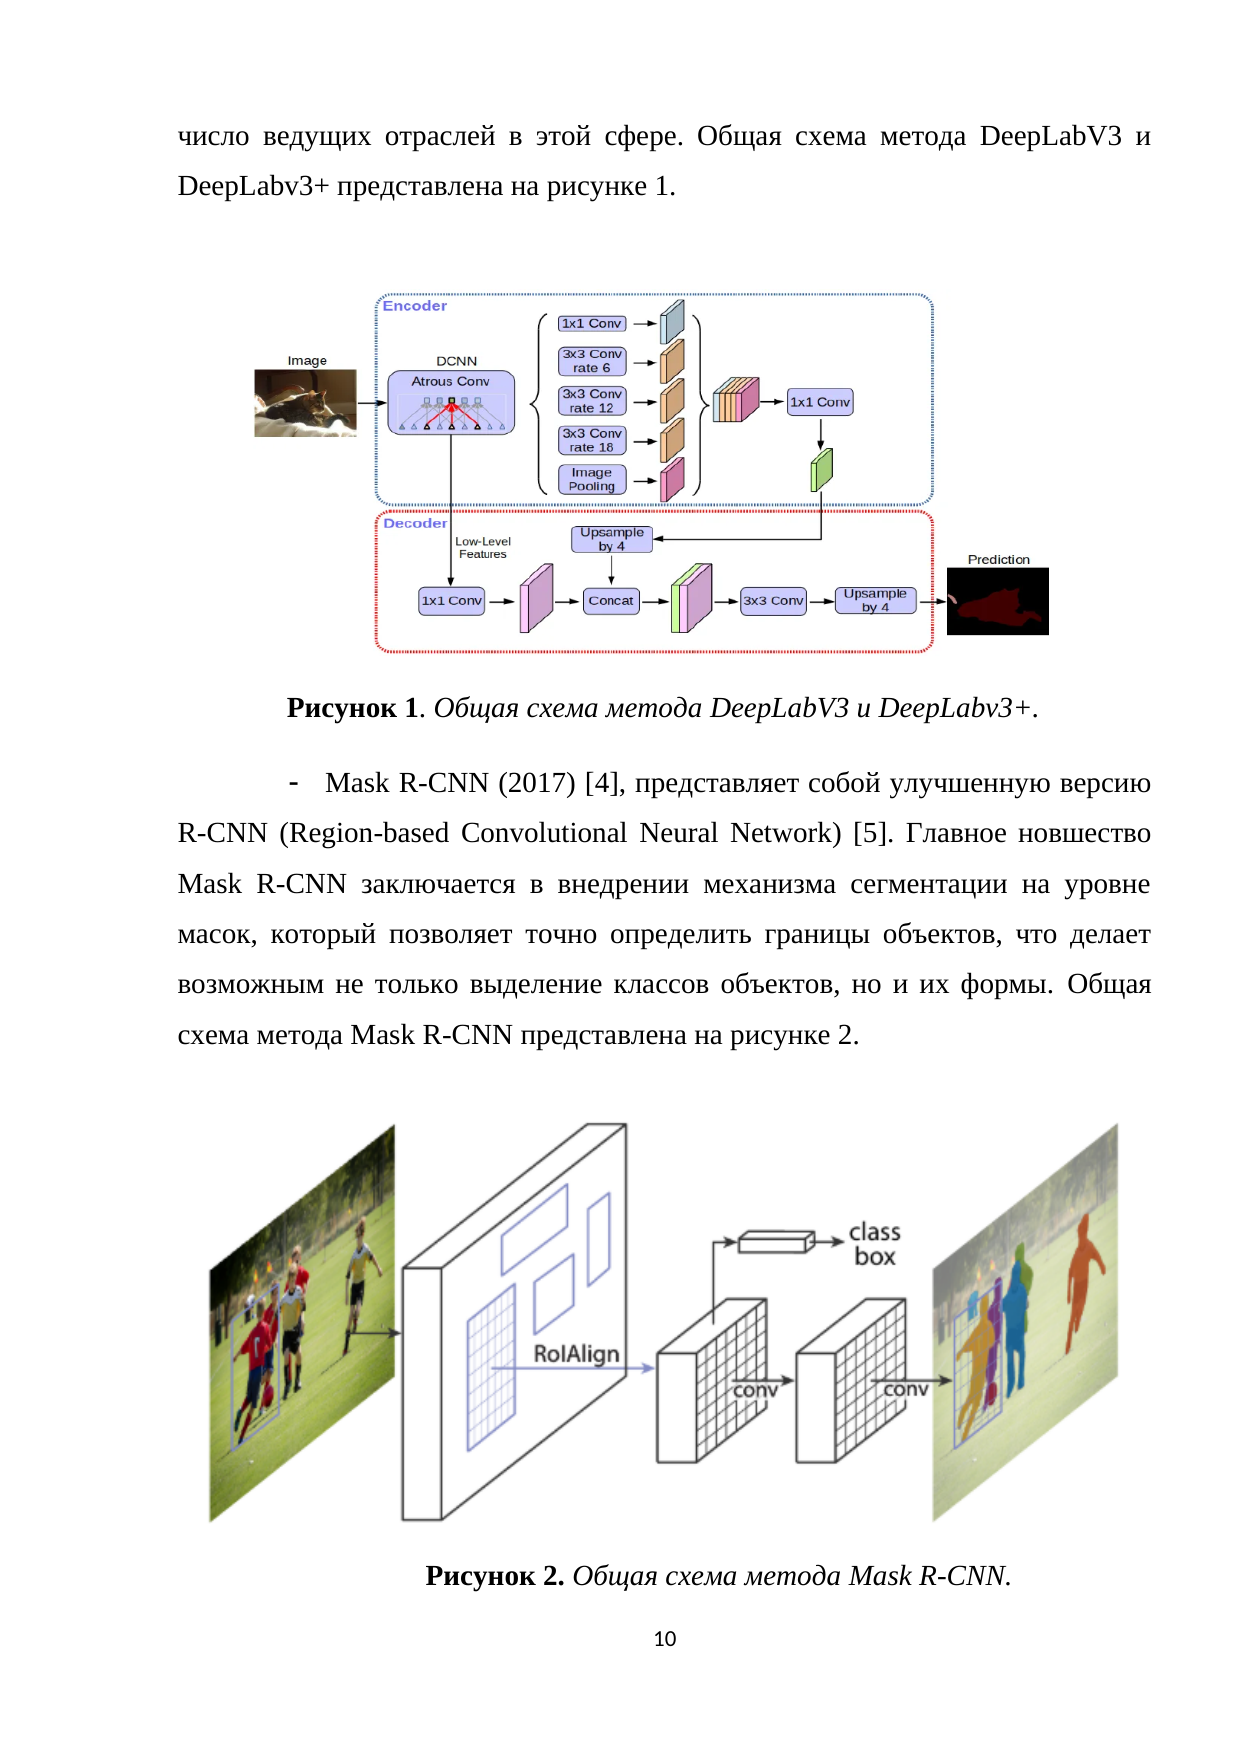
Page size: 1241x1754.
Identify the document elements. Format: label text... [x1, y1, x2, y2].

text Рисунок 1. Общая схема метода DeepLabV3 и DeepLabv3+. [177, 690, 1152, 723]
list Mask R-CNN (2017) [4], представляет собой улучшенную версию R-CNN (Region-based Convolutional Neural Network) [5]. Главное новшество Mask R-CNN заключается в внедрении механизма сегментации на уровне масок, который позволяет точно определить границы объектов, что делает возможным не только выделение классов объектов, но и их формы. Общая схема метода Mask R-CNN представлена на рисунке 2. [177, 765, 1152, 1050]
picture [177, 1092, 1152, 1544]
text Рисунок 2. Общая схема метода Mask R-CNN. [288, 1558, 1152, 1591]
picture [242, 269, 1064, 667]
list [177, 118, 1152, 202]
